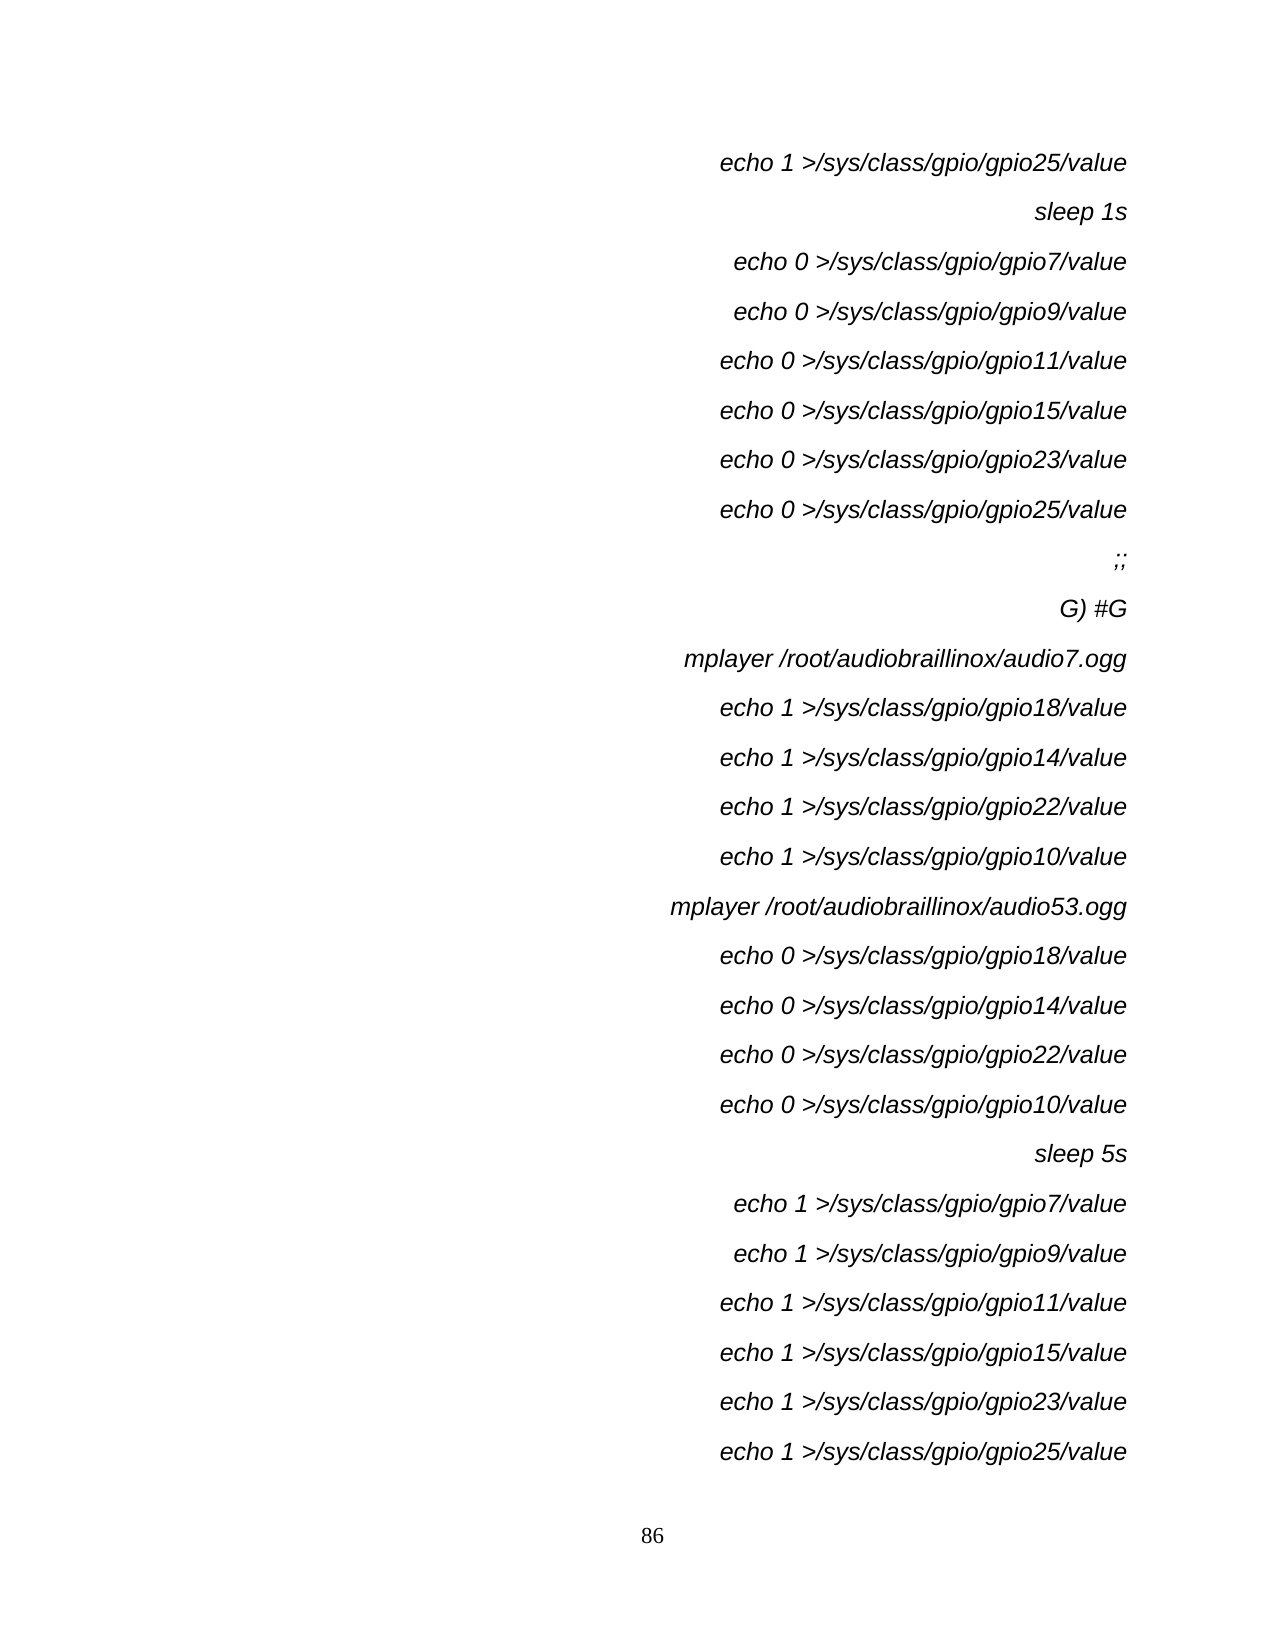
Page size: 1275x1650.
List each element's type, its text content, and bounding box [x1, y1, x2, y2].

text echo 0 >/sys/class/gpio/gpio15/value [177, 396, 1127, 424]
text echo 1 >/sys/class/gpio/gpio9/value [177, 1238, 1127, 1267]
text echo 1 >/sys/class/gpio/gpio10/value [177, 842, 1127, 871]
text ;; [177, 544, 1127, 573]
text G) #G [177, 594, 1127, 623]
text echo 1 >/sys/class/gpio/gpio7/value [177, 1189, 1127, 1218]
text sleep 5s [177, 1139, 1127, 1168]
text echo 1 >/sys/class/gpio/gpio23/value [177, 1387, 1127, 1416]
text echo 1 >/sys/class/gpio/gpio11/value [177, 1288, 1127, 1317]
text mplayer /root/audiobraillinox/audio53.ogg [177, 891, 1127, 920]
text echo 0 >/sys/class/gpio/gpio23/value [177, 445, 1127, 474]
text echo 1 >/sys/class/gpio/gpio15/value [177, 1338, 1127, 1366]
text echo 1 >/sys/class/gpio/gpio14/value [177, 743, 1127, 771]
text echo 1 >/sys/class/gpio/gpio25/value [177, 1437, 1127, 1466]
text echo 0 >/sys/class/gpio/gpio25/value [177, 495, 1127, 523]
text echo 0 >/sys/class/gpio/gpio18/value [177, 941, 1127, 970]
text echo 1 >/sys/class/gpio/gpio22/value [177, 792, 1127, 821]
text echo 1 >/sys/class/gpio/gpio25/value [177, 148, 1127, 176]
text echo 1 >/sys/class/gpio/gpio18/value [177, 693, 1127, 722]
text echo 0 >/sys/class/gpio/gpio22/value [177, 1040, 1127, 1069]
text echo 0 >/sys/class/gpio/gpio14/value [177, 991, 1127, 1019]
text echo 0 >/sys/class/gpio/gpio7/value [177, 247, 1127, 276]
text sleep 1s [177, 197, 1127, 226]
text echo 0 >/sys/class/gpio/gpio9/value [177, 296, 1127, 325]
text mplayer /root/audiobraillinox/audio7.ogg [177, 643, 1127, 672]
text echo 0 >/sys/class/gpio/gpio11/value [177, 346, 1127, 375]
text echo 0 >/sys/class/gpio/gpio10/value [177, 1090, 1127, 1118]
